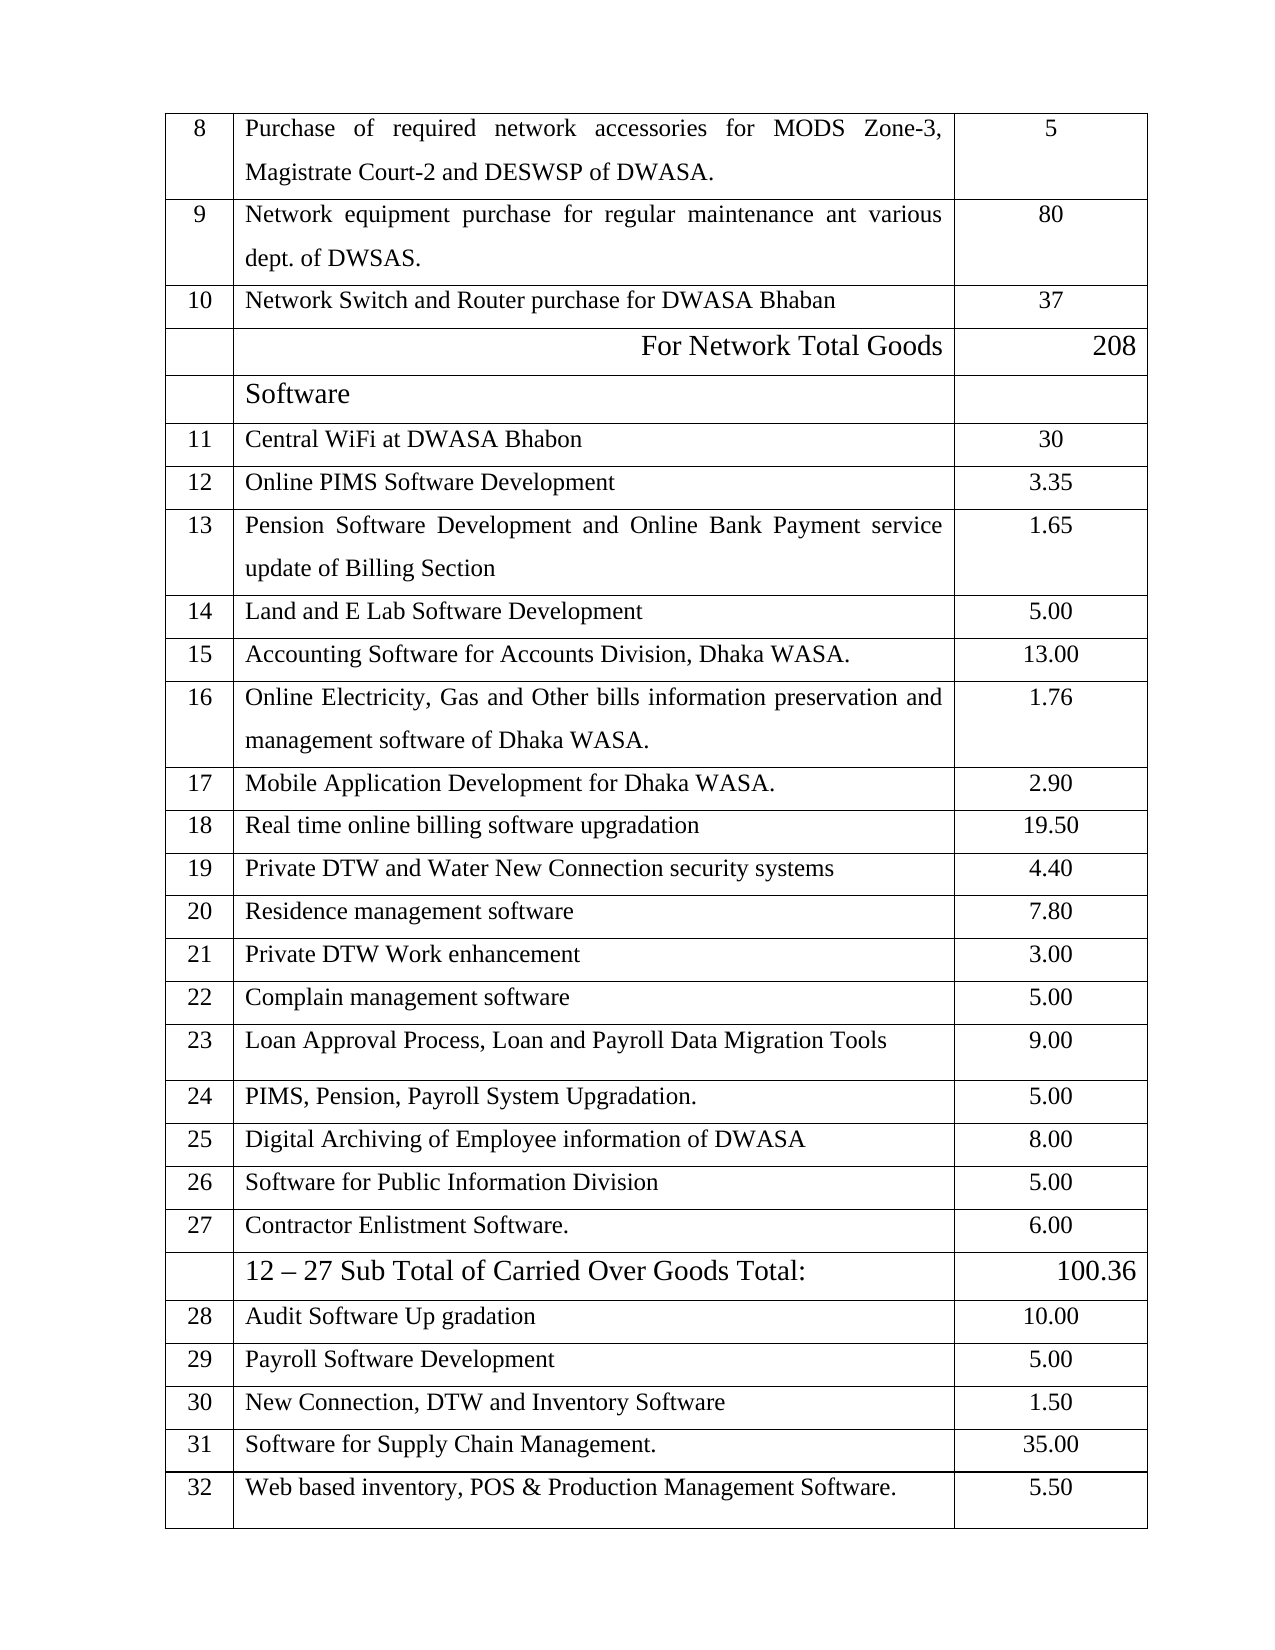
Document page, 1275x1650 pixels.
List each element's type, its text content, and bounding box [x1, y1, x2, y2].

table_cell 32 [166, 1473, 233, 1528]
table_cell 19 [166, 854, 233, 895]
table_cell Private DTW Work enhancement [234, 939, 954, 981]
table_cell 5.00 [955, 596, 1147, 638]
table_cell 12 – 27 Sub Total of Carried Over Goods Total: 100.36 [234, 1253, 954, 1300]
table_cell 18 [166, 811, 233, 852]
table_cell Audit Software Up gradation [234, 1301, 954, 1343]
table_cell Payroll Software Development [234, 1344, 954, 1386]
table_cell 9.00 [955, 1025, 1147, 1080]
table_cell 6.00 [955, 1210, 1147, 1252]
table_cell 29 [166, 1344, 233, 1386]
table_cell 21 [166, 939, 233, 981]
table_cell 37 [955, 286, 1147, 327]
table_cell Residence management software [234, 896, 954, 938]
table_cell 5.00 [955, 1344, 1147, 1386]
table_cell Real time online billing software upgradation [234, 811, 954, 852]
table_cell 5.00 [955, 1081, 1147, 1123]
table_cell Private DTW and Water New Connection security systems [234, 854, 954, 895]
table_cell 25 [166, 1124, 233, 1166]
table_cell [166, 329, 233, 375]
table_cell Pension Software Development and Online Bank Payment service update of Billing Section [234, 510, 954, 595]
table_cell 27 [166, 1210, 233, 1252]
table_cell 3.35 [955, 467, 1147, 509]
table_cell Mobile Application Development for Dhaka WASA. [234, 768, 954, 809]
table_cell PIMS, Pension, Payroll System Upgradation. [234, 1081, 954, 1123]
table_cell Software for Public Information Division [234, 1167, 954, 1209]
table_cell 1.50 [955, 1387, 1147, 1428]
table_cell 10.00 [955, 1301, 1147, 1343]
table_cell Contractor Enlistment Software. [234, 1210, 954, 1252]
table_cell Web based inventory, POS & Production Management Software. [234, 1473, 954, 1528]
table_cell Network equipment purchase for regular maintenance ant various dept. of DWSAS. [234, 200, 954, 284]
table_cell 5.00 [955, 1167, 1147, 1209]
table_cell Digital Archiving of Employee information of DWASA [234, 1124, 954, 1166]
table_cell 28 [166, 1301, 233, 1343]
table_cell [166, 1253, 233, 1300]
table_cell 100.36 [955, 1253, 1147, 1300]
table_cell Software [234, 376, 954, 423]
table_cell For Network Total Goods [234, 329, 954, 375]
table_cell 15 [166, 639, 233, 681]
table_cell 17 [166, 768, 233, 809]
table_cell Online Electricity, Gas and Other bills information preservation and management software of Dhaka WASA. [234, 682, 954, 767]
table_cell Software for Supply Chain Management. [234, 1430, 954, 1471]
table_cell 8 [166, 114, 233, 198]
table_cell [166, 376, 233, 423]
table_cell 23 [166, 1025, 233, 1080]
table_cell 12 [166, 467, 233, 509]
table_cell 1.65 [955, 510, 1147, 595]
table_cell 1.76 [955, 682, 1147, 767]
table_cell 4.40 [955, 854, 1147, 895]
table_cell Land and E Lab Software Development [234, 596, 954, 638]
table_cell 8.00 [955, 1124, 1147, 1166]
table_cell 80 [955, 200, 1147, 284]
table_cell 13 [166, 510, 233, 595]
table_cell 24 [166, 1081, 233, 1123]
table_cell Network Switch and Router purchase for DWASA Bhaban [234, 286, 954, 327]
table_cell 16 [166, 682, 233, 767]
table_cell 2.90 [955, 768, 1147, 809]
table_cell 13.00 [955, 639, 1147, 681]
table_cell 5.00 [955, 982, 1147, 1024]
table_cell 10 [166, 286, 233, 327]
table_cell 31 [166, 1430, 233, 1471]
table_cell 5 [955, 114, 1147, 198]
table_cell 11 [166, 424, 233, 466]
table_cell 7.80 [955, 896, 1147, 938]
table_cell 9 [166, 200, 233, 284]
table_cell Online PIMS Software Development [234, 467, 954, 509]
table_cell 19.50 [955, 811, 1147, 852]
table_cell Complain management software [234, 982, 954, 1024]
table_cell Accounting Software for Accounts Division, Dhaka WASA. [234, 639, 954, 681]
table_cell 3.00 [955, 939, 1147, 981]
table_cell 26 [166, 1167, 233, 1209]
table_cell 20 [166, 896, 233, 938]
table_cell 208 [955, 329, 1147, 375]
table_cell 14 [166, 596, 233, 638]
table_cell 30 [166, 1387, 233, 1428]
table_cell Central WiFi at DWASA Bhabon [234, 424, 954, 466]
table_cell Purchase of required network accessories for MODS Zone-3, Magistrate Court-2 and DESWSP of DWASA. [234, 114, 954, 198]
table_cell [955, 376, 1147, 423]
table_cell New Connection, DTW and Inventory Software [234, 1387, 954, 1428]
table_cell 5.50 [955, 1473, 1147, 1528]
table_cell 22 [166, 982, 233, 1024]
table_cell 35.00 [955, 1430, 1147, 1471]
table_cell Loan Approval Process, Loan and Payroll Data Migration Tools [234, 1025, 954, 1080]
table_cell 30 [955, 424, 1147, 466]
